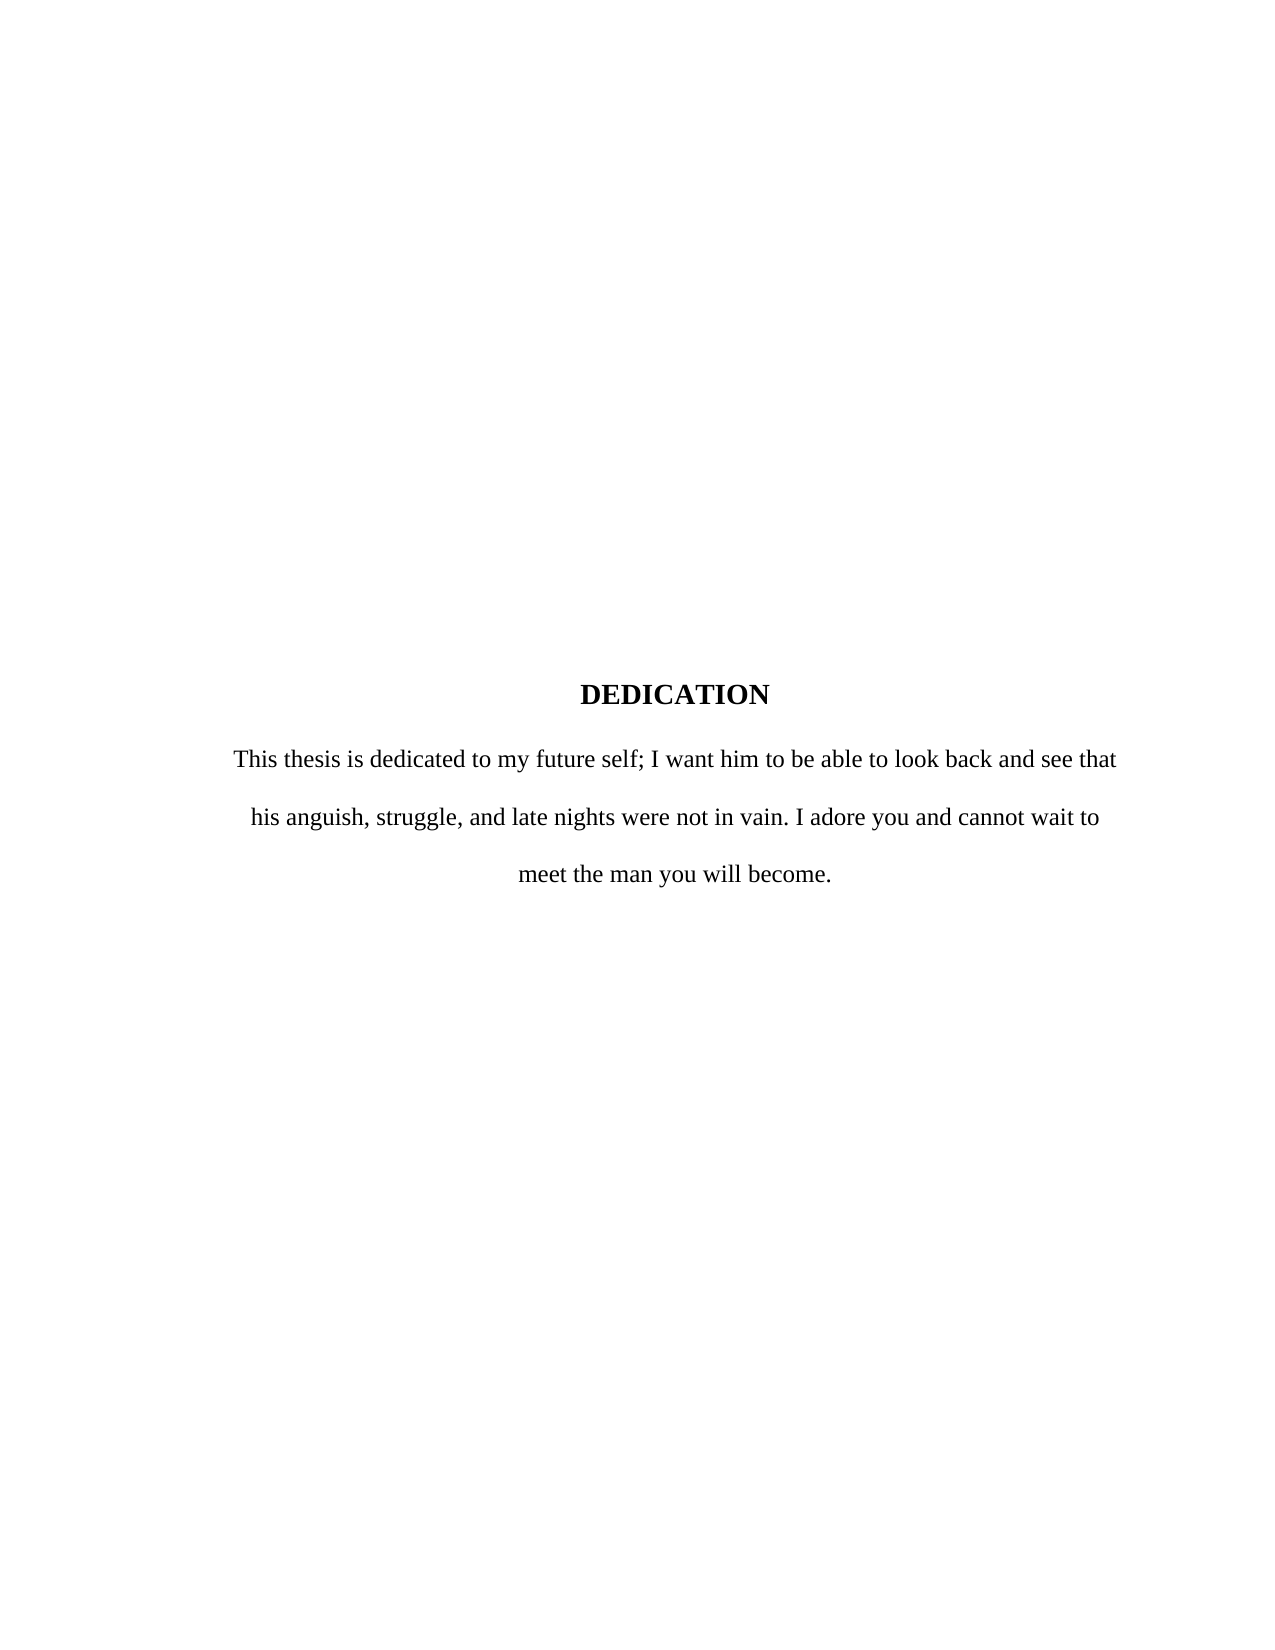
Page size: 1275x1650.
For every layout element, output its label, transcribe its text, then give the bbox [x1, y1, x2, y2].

text DEDICATION [225, 677, 1125, 711]
text This thesis is dedicated to my future self; I want him to be able to look back and see that his anguish, struggle, and late nights were not in vain. I adore you and cannot wait to meet the man you will become. [225, 744, 1125, 888]
